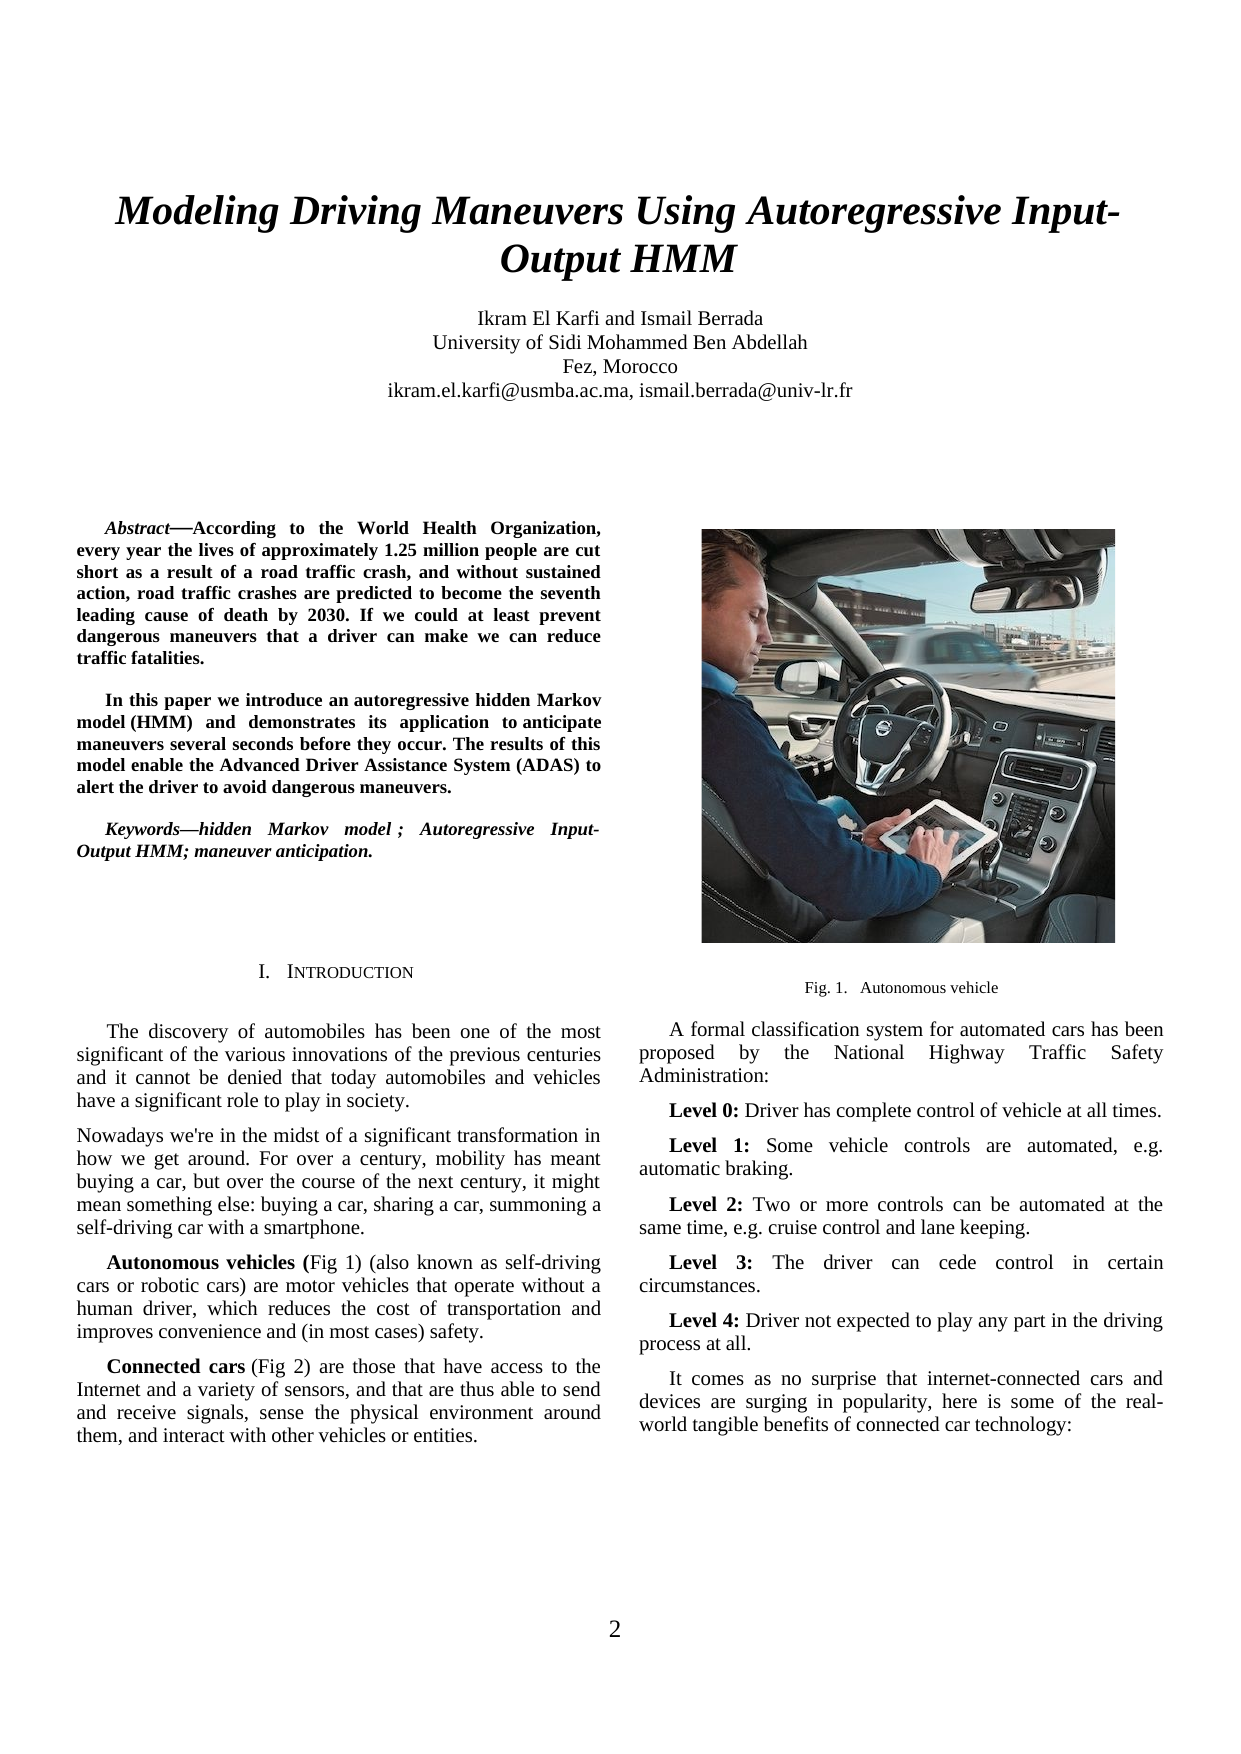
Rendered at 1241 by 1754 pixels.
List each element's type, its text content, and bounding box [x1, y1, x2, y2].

text Keywords—hidden Markov model ; Autoregressive Input-Output HMM; maneuver anticipation. [76, 818, 601, 861]
text Level 4: Driver not expected to play any part in the driving process at all. [639, 1309, 1164, 1355]
text Abstract—According to the World Health Organization, every year the lives of approximately 1.25 million people are cut short as a result of a road traffic crash, and without sustained action, road traffic crashes are predicted to become the seventh leading cause of death by 2030. If we could at least prevent dangerous maneuvers that a driver can make we can reduce traffic fatalities. [76, 513, 601, 668]
text Connected cars (Fig 2) are those that have access to the Internet and a variety of sensors, and that are thus able to send and receive signals, sense the physical environment around them, and interact with other vehicles or entities. [76, 1356, 601, 1447]
text Autonomous vehicle [639, 978, 1164, 997]
text University of Sidi Mohammed Ben Abdellah [76, 330, 1164, 354]
text Level 3: The driver can cede control in certain circumstances. [639, 1251, 1164, 1297]
text Level 0: Driver has complete control of vehicle at all times. [639, 1099, 1164, 1122]
text Level 1: Some vehicle controls are automated, e.g. automatic braking. [639, 1135, 1164, 1180]
text Level 2: Two or more controls can be automated at the same time, e.g. cruise control and lane keeping. [639, 1193, 1164, 1239]
text Modeling Driving Maneuvers Using Autoregressive Input-Output HMM [76, 185, 1164, 281]
text A formal classification system for automated cars has been proposed by the National Highway Traffic Safety Administration: [639, 1018, 1164, 1087]
text In this paper we introduce an autoregressive hidden Markov model (HMM) and demonstrates its application to anticipate maneuvers several seconds before they occur. The results of this model enable the Advanced Driver Assistance System (ADAS) to alert the driver to avoid dangerous maneuvers. [76, 689, 601, 797]
text It comes as no surprise that internet-connected cars and devices are surging in popularity, here is some of the real-world tangible benefits of connected car technology: [639, 1368, 1164, 1436]
text Fez, Morocco [76, 354, 1164, 378]
picture [701, 529, 1116, 943]
table_header The discovery of automobiles has been one of the most significant of the various innovations of the previous centuries and it cannot be denied that today automobiles and vehicles have a significant role to play in society. [76, 1020, 601, 1124]
subtitle Introduction [76, 959, 601, 983]
text Nowadays we're in the midst of a significant transformation in how we get around. For over a century, mobility has meant buying a car, but over the course of the next century, it might mean something else: buying a car, sharing a car, summoning a self-driving car with a smartphone. [76, 1124, 601, 1239]
text Autonomous vehicles (Fig 1) (also known as self-driving cars or robotic cars) are motor vehicles that operate without a human driver, which reduces the cost of transportation and improves convenience and (in most cases) safety. [76, 1251, 601, 1343]
text Ikram El Karfi and Ismail Berrada [76, 306, 1164, 330]
text ikram.el.karfi@usmba.ac.ma, ismail.berrada@univ-lr.fr [76, 378, 1164, 402]
